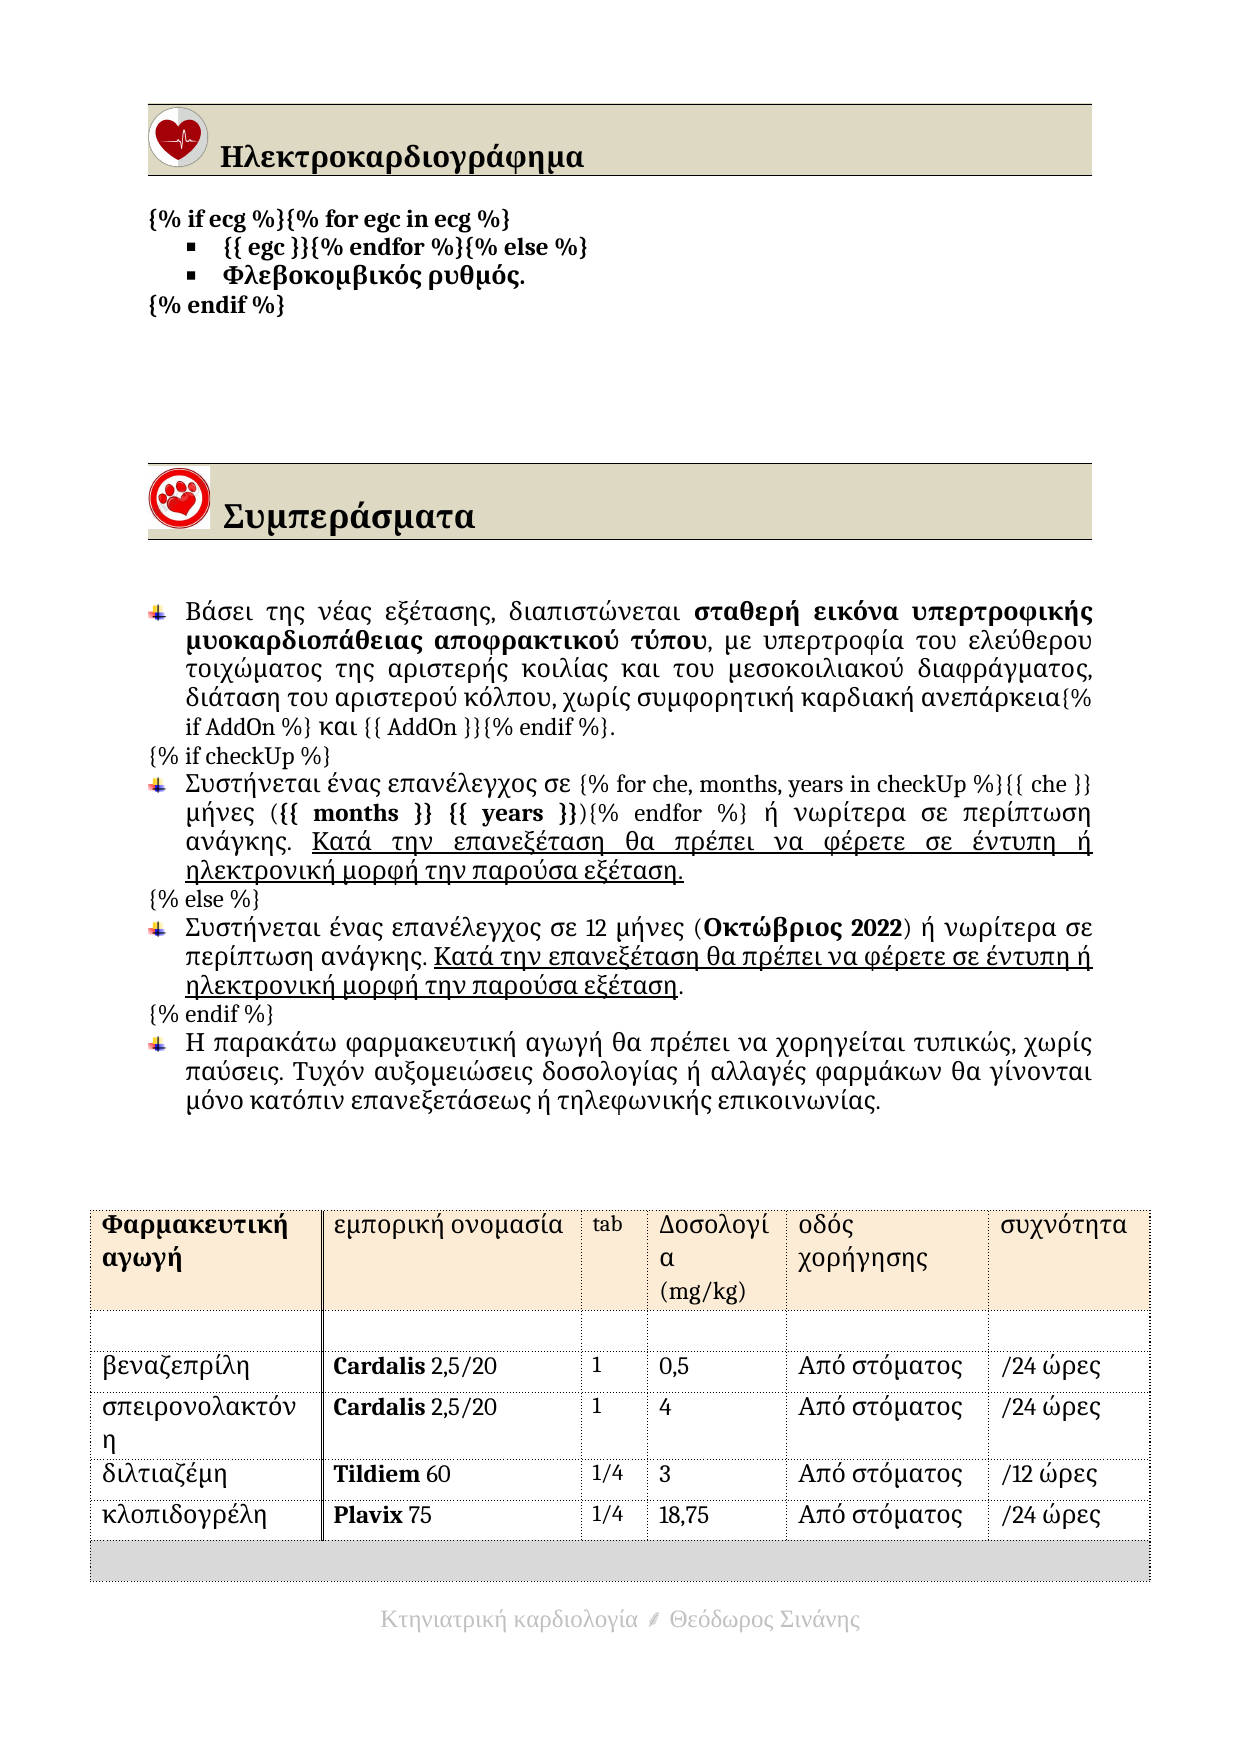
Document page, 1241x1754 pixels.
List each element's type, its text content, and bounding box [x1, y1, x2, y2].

table_cell Cardalis 2,5/20 [324, 1351, 581, 1392]
picture [148, 776, 166, 793]
list Φλεβοκομβικός ρυθμός. [185, 262, 1092, 291]
table_cell 0,5 [648, 1351, 787, 1392]
table_cell [90, 1310, 321, 1351]
table_cell 1/4 [581, 1500, 648, 1540]
picture [148, 603, 166, 621]
table_cell σπειρονολακτόνη [90, 1392, 321, 1459]
table_cell 3 [648, 1459, 787, 1499]
table_cell [324, 1310, 581, 1351]
table_cell [648, 1310, 787, 1351]
text {% if ecg %}{% for egc in ecg %} [148, 204, 1092, 233]
picture [147, 466, 211, 529]
table_cell 1 [581, 1392, 648, 1459]
text {% endif %} [148, 291, 1092, 319]
table_cell Plavix 75 [324, 1500, 581, 1540]
table_cell 18,75 [648, 1500, 787, 1540]
table_cell /12 ώρες [989, 1459, 1150, 1499]
table_cell Cardalis 2,5/20 [324, 1392, 581, 1459]
table_header συχνότητα [989, 1210, 1150, 1310]
table_header Φαρμακευτική αγωγή [90, 1210, 321, 1310]
table_header εμπορική ονομασία [322, 1210, 581, 1310]
text {% else %} [148, 885, 1092, 914]
table_header Δοσολογία (mg/kg) [648, 1210, 787, 1310]
table_cell /24 ώρες [989, 1500, 1150, 1540]
list Συστήνεται ένας επανέλεγχος σε {% for che, months, years in checkUp %}{{ che }} μήνες ({{ months }} {{ years }}){% endfor %} ή νωρίτερα σε περίπτωση ανάγκης. Κατά την επανεξέταση θα πρέπει να φέρετε σε έντυπη ή ηλεκτρονική μορφή την παρούσα εξέταση. [148, 770, 1092, 885]
table_cell 1 [581, 1351, 648, 1392]
text Ηλεκτροκαρδιογράφημα [148, 105, 1092, 175]
table_cell [581, 1310, 648, 1351]
table_header οδός χορήγησης [787, 1210, 989, 1310]
table_cell Από στόματος [787, 1392, 989, 1459]
text {% if checkUp %} [148, 742, 1092, 770]
table_cell [787, 1310, 989, 1351]
picture [147, 106, 209, 168]
table_cell /24 ώρες [989, 1392, 1150, 1459]
table_cell Από στόματος [787, 1459, 989, 1499]
list Η παρακάτω φαρμακευτική αγωγή θα πρέπει να χορηγείται τυπικώς, χωρίς παύσεις. Τυχόν αυξομειώσεις δοσολογίας ή αλλαγές φαρμάκων θα γίνονται μόνο κατόπιν επανεξετάσεως ή τηλεφωνικής επικοινωνίας. [148, 1029, 1092, 1115]
list {{ egc }}{% endfor %}{% else %} [185, 233, 1092, 262]
table_cell Από στόματος [787, 1351, 989, 1392]
table_cell κλοπιδογρέλη [90, 1500, 321, 1540]
table_cell Από στόματος [787, 1500, 989, 1540]
table_header tab [581, 1210, 648, 1310]
table_cell 1/4 [581, 1459, 648, 1499]
subtitle Συμπεράσματα [148, 464, 1092, 539]
picture [148, 1035, 166, 1052]
list Βάσει της νέας εξέτασης, διαπιστώνεται σταθερή εικόνα υπερτροφικής μυοκαρδιοπάθειας αποφρακτικού τύπου, με υπερτροφία του ελεύθερου τοιχώματος της αριστερής κοιλίας και του μεσοκοιλιακού διαφράγματος, διάταση του αριστερού κόλπου, χωρίς συμφορητική καρδιακή ανεπάρκεια{% if AddOn %} και {{ AddOn }}{% endif %}. [148, 598, 1092, 742]
list Συστήνεται ένας επανέλεγχος σε 12 μήνες (Οκτώβριος 2022) ή νωρίτερα σε περίπτωση ανάγκης. Κατά την επανεξέταση θα πρέπει να φέρετε σε έντυπη ή ηλεκτρονική μορφή την παρούσα εξέταση. [148, 914, 1092, 1000]
table_cell βεναζεπρίλη [90, 1351, 321, 1392]
table_cell διλτιαζέμη [90, 1459, 321, 1499]
table_cell /24 ώρες [989, 1351, 1150, 1392]
table_cell [989, 1310, 1150, 1351]
table_cell Tildiem 60 [324, 1459, 581, 1499]
picture [148, 920, 166, 937]
table_cell [90, 1540, 1150, 1581]
table_cell 4 [648, 1392, 787, 1459]
text {% endif %} [148, 1000, 1092, 1029]
